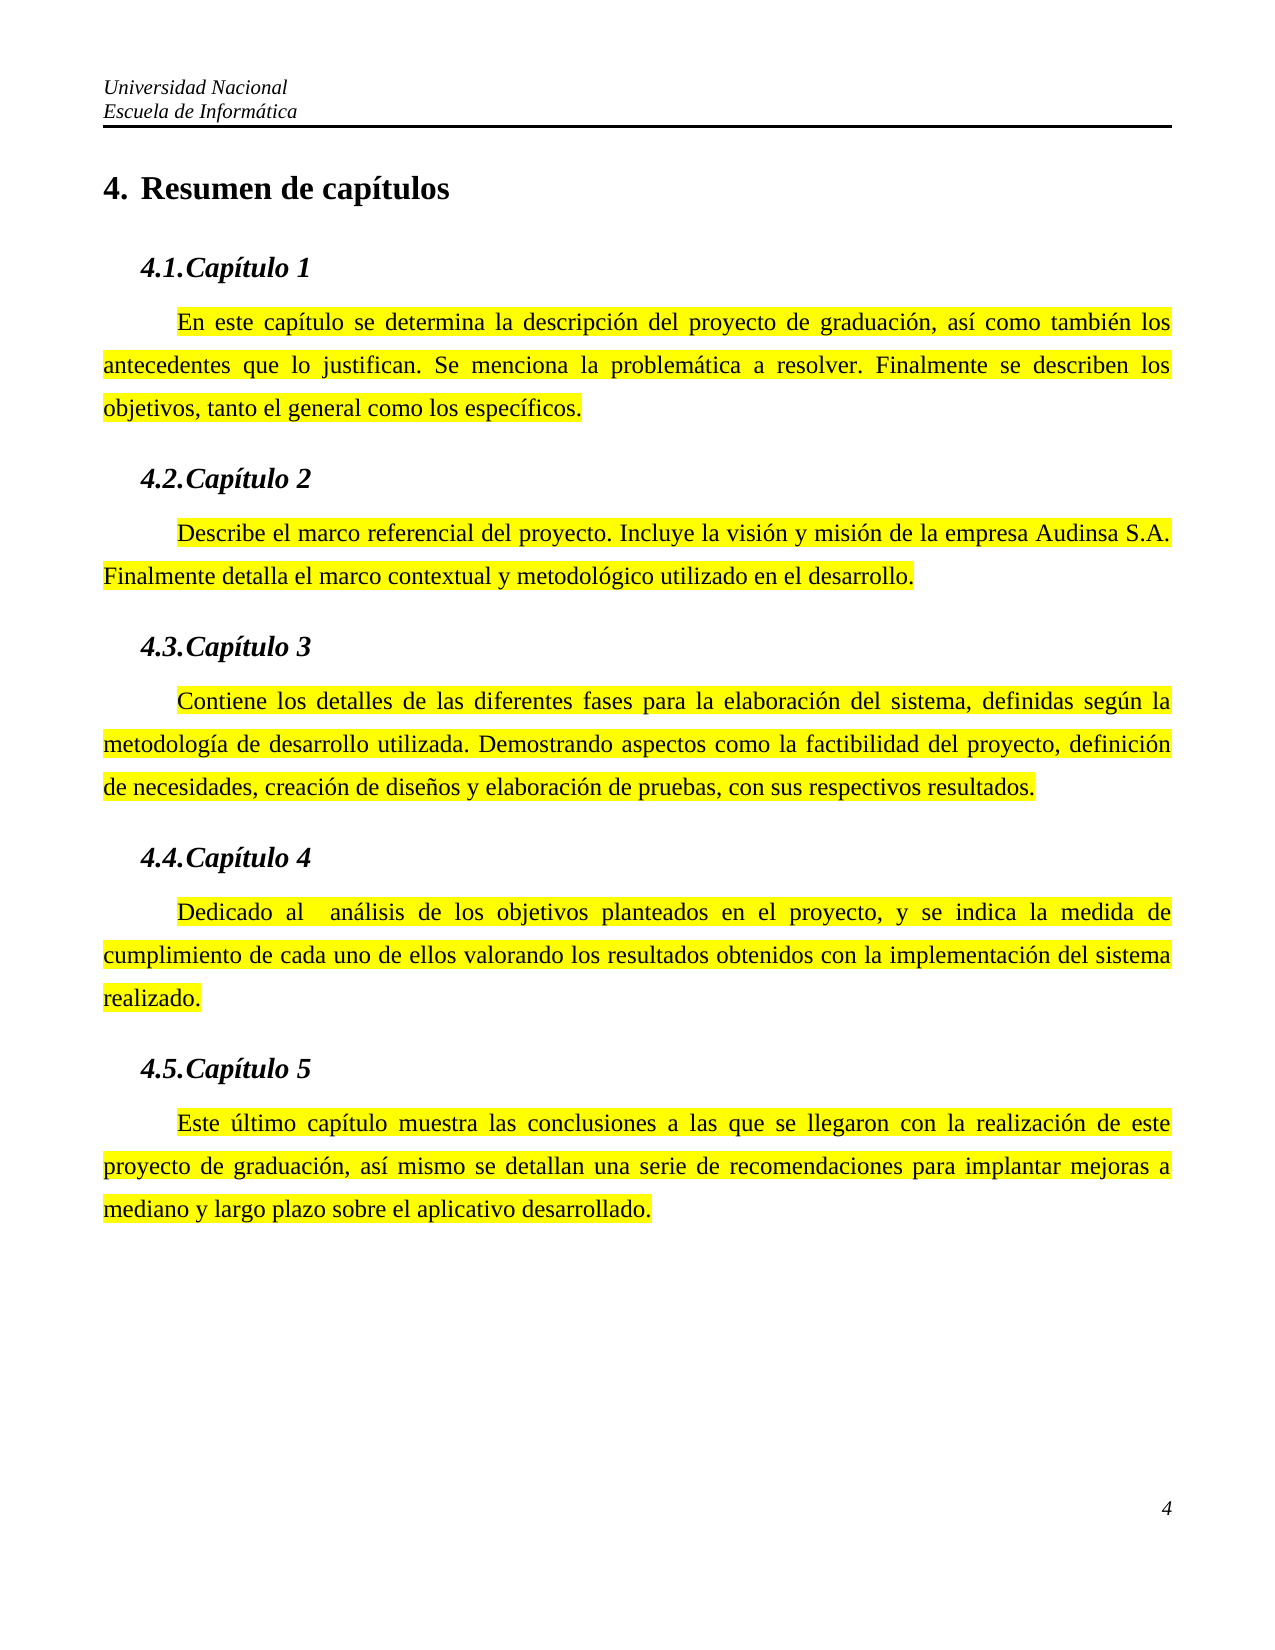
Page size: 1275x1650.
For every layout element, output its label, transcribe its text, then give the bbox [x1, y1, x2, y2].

text Describe el marco referencial del proyecto. Incluye la visión y misión de la empresa Audinsa S.A. Finalmente detalla el marco contextual y metodológico utilizado en el desarrollo. [103, 518, 1172, 590]
text Capítulo 3 [141, 629, 1172, 663]
text Resumen de capítulos [103, 168, 1172, 206]
text Contiene los detalles de las diferentes fases para la elaboración del sistema, definidas según la metodología de desarrollo utilizada. Demostrando aspectos como la factibilidad del proyecto, definición de necesidades, creación de diseños y elaboración de pruebas, con sus respectivos resultados. [103, 686, 1172, 729]
text Capítulo 2 [141, 461, 1172, 495]
text Este último capítulo muestra las conclusiones a las que se llegaron con la realización de este proyecto de graduación, así mismo se detallan una serie de recomendaciones para implantar mejoras a mediano y largo plazo sobre el aplicativo desarrollado. [103, 1179, 1172, 1223]
text Dedicado al análisis de los objetivos planteados en el proyecto, y se indica la medida de cumplimiento de cada uno de ellos valorando los resultados obtenidos con la implementación del sistema realizado. [103, 897, 1172, 940]
text Dedicado al análisis de los objetivos planteados en el proyecto, y se indica la medida de cumplimiento de cada uno de ellos valorando los resultados obtenidos con la implementación del sistema realizado. [103, 969, 1172, 1012]
text Contiene los detalles de las diferentes fases para la elaboración del sistema, definidas según la metodología de desarrollo utilizada. Demostrando aspectos como la factibilidad del proyecto, definición de necesidades, creación de diseños y elaboración de pruebas, con sus respectivos resultados. [103, 758, 1172, 801]
text En este capítulo se determina la descripción del proyecto de graduación, así como también los antecedentes que lo justifican. Se menciona la problemática a resolver. Finalmente se describen los objetivos, tanto el general como los específicos. [103, 379, 1172, 422]
text Este último capítulo muestra las conclusiones a las que se llegaron con la realización de este proyecto de graduación, así mismo se detallan una serie de recomendaciones para implantar mejoras a mediano y largo plazo sobre el aplicativo desarrollado. [103, 1108, 1172, 1151]
text Capítulo 1 [141, 251, 1172, 284]
text Capítulo 5 [141, 1051, 1172, 1085]
text En este capítulo se determina la descripción del proyecto de graduación, así como también los antecedentes que lo justifican. Se menciona la problemática a resolver. Finalmente se describen los objetivos, tanto el general como los específicos. [103, 307, 1172, 350]
text Capítulo 4 [141, 840, 1172, 874]
